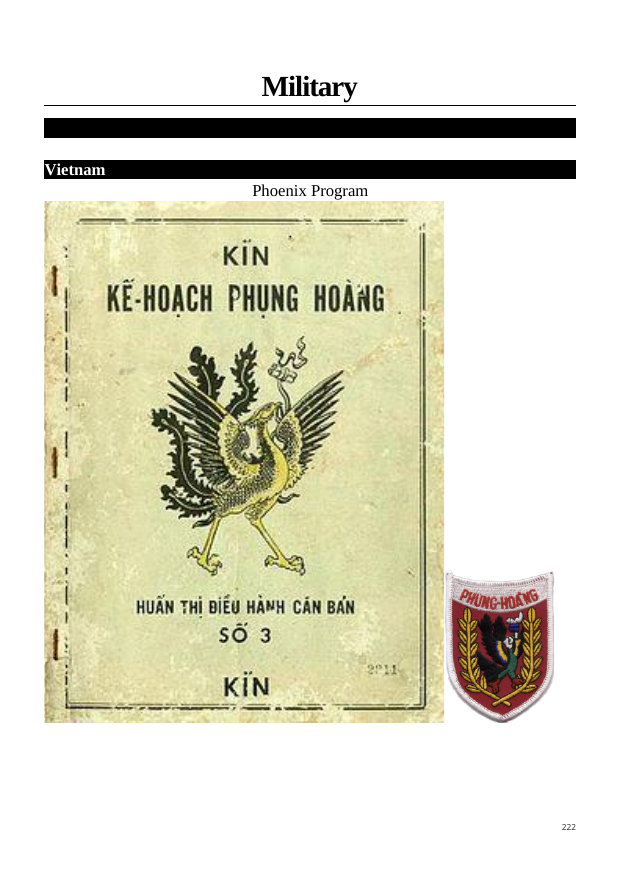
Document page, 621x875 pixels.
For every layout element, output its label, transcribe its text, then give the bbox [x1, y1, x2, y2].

subtitle Vietnam [44, 160, 576, 179]
text Phoenix Program [44, 180, 576, 199]
picture [44, 201, 555, 723]
subtitle Military [44, 69, 576, 105]
